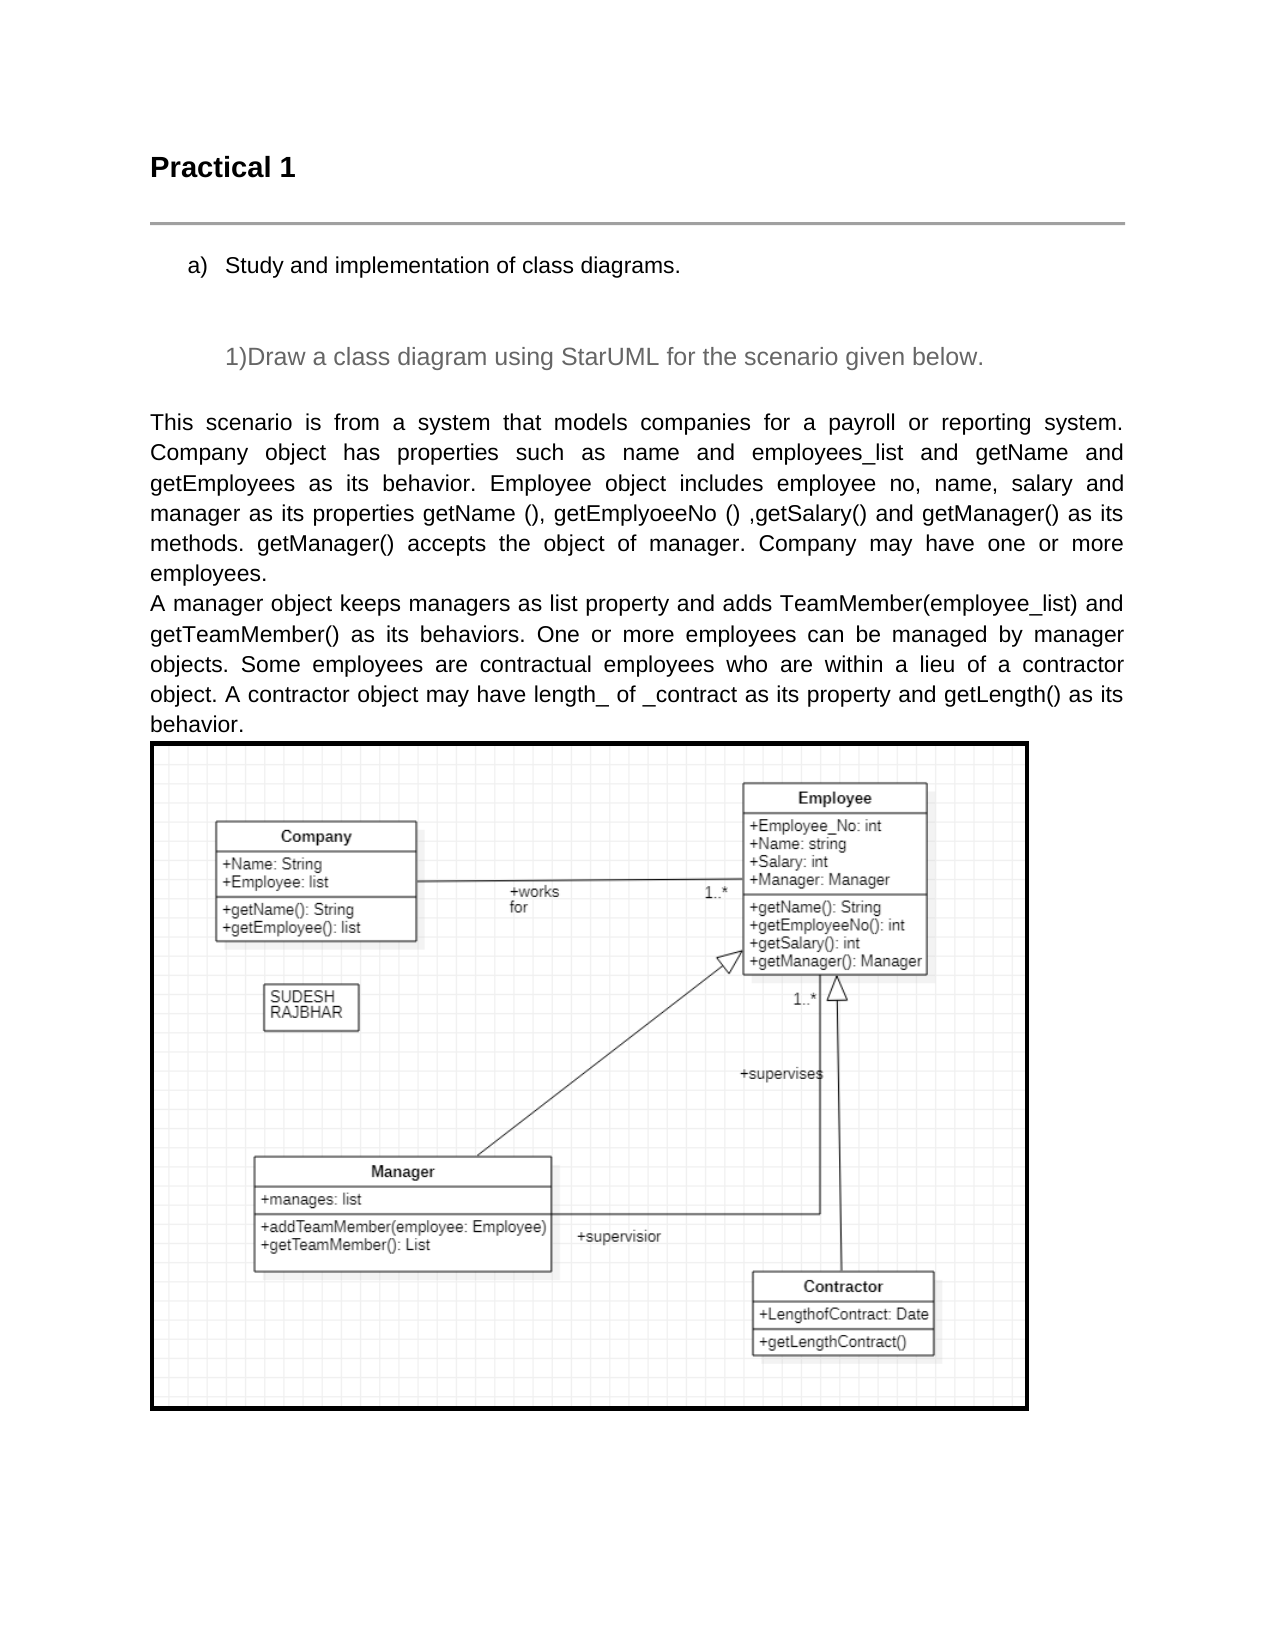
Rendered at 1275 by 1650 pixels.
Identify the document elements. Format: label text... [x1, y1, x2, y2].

subtitle 1)Draw a class diagram using StarUML for the scenario given below. [225, 342, 1125, 371]
text This scenario is from a system that models companies for a payroll or reporting system. Company object has properties such as name and employees_list and getName and getEmployees as its behavior. Employee object includes employee no, name, salary and manager as its properties getName (), getEmplyoeeNo () ,getSalary() and getManager() as its methods. getManager() accepts the object of manager. Company may have one or more employees. [150, 409, 1125, 587]
text A manager object keeps managers as list property and adds TeamMember(employee_list) and getTeamMember() as its behaviors. One or more employees can be managed by manager objects. Some employees are contractual employees who are within a lieu of a contractor object. A contractor object may have length_ of _contract as its property and getLength() as its behavior. [150, 590, 1125, 738]
list Study and implementation of class diagrams. [187, 252, 1125, 279]
picture [154, 746, 1025, 1406]
subtitle Practical 1 [150, 150, 1125, 183]
